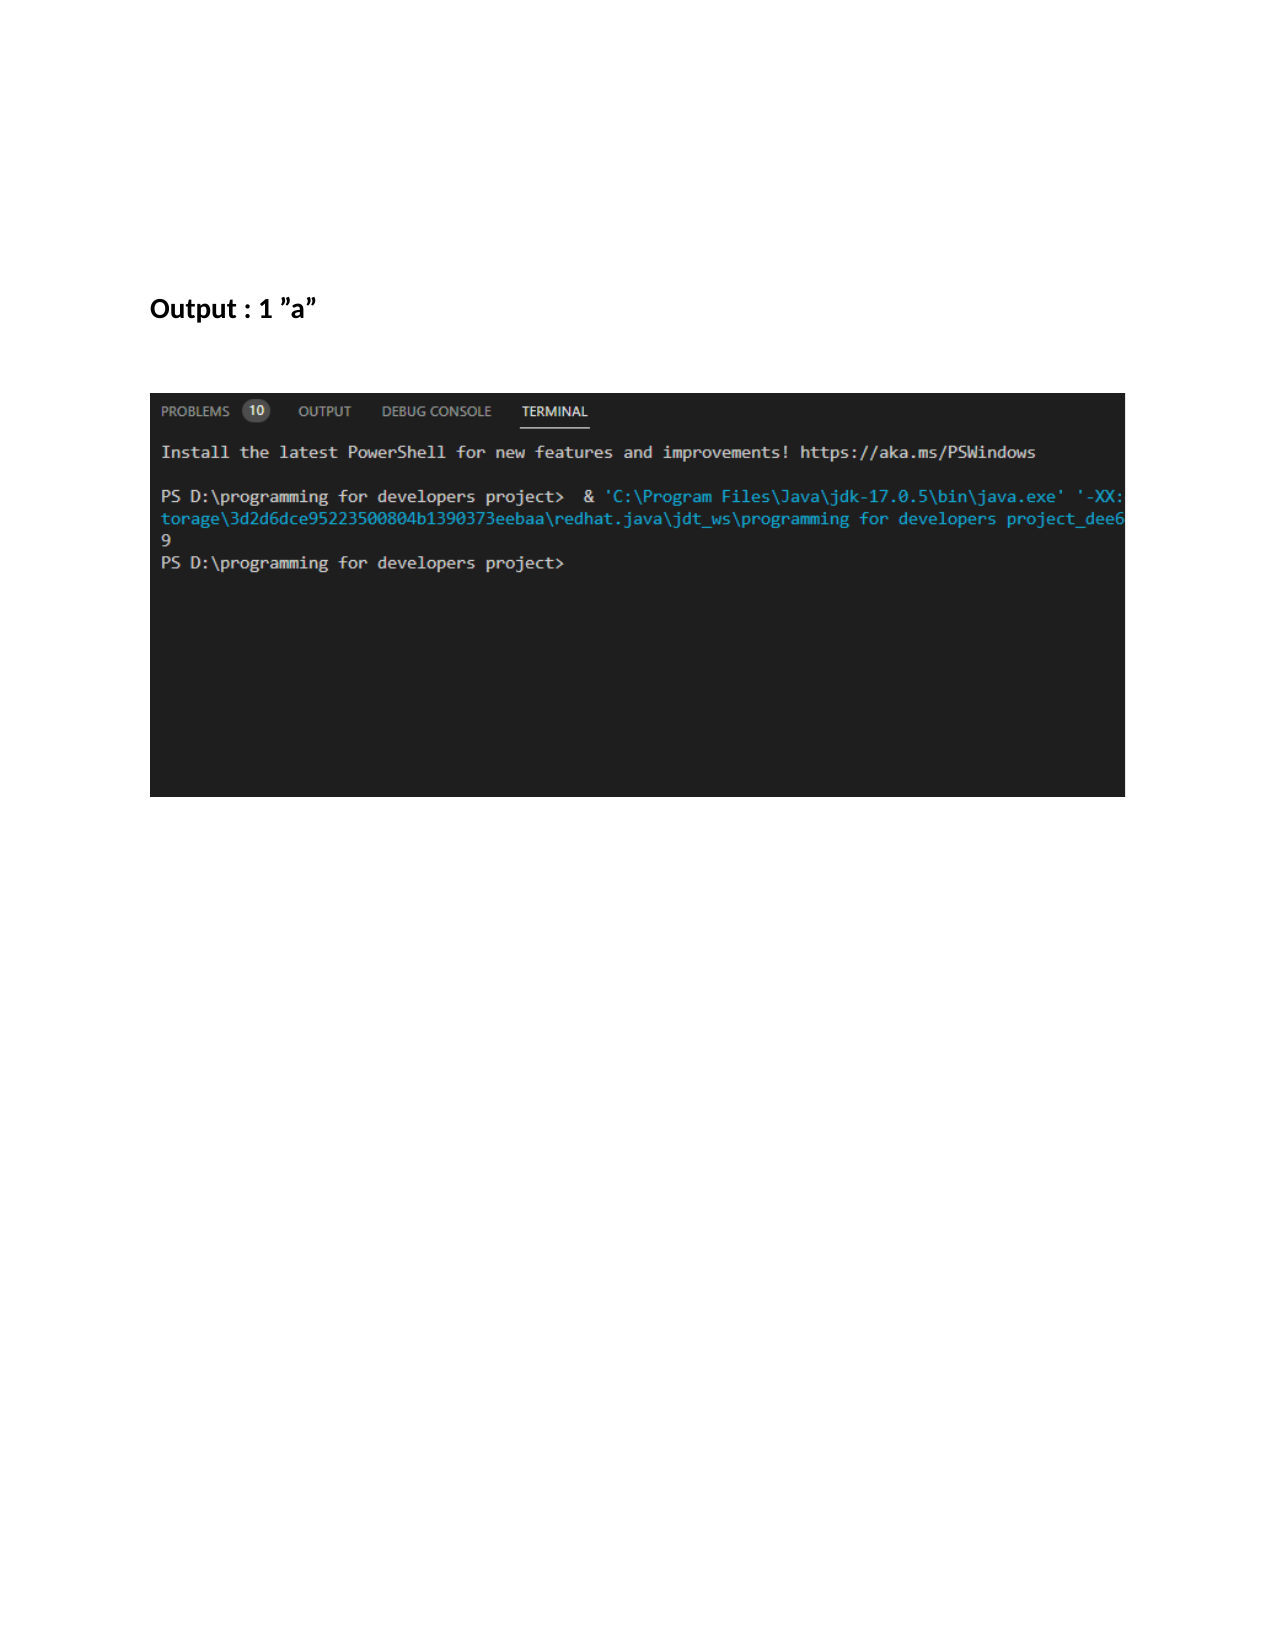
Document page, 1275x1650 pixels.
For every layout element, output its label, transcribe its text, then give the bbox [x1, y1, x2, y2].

text Output : 1 ”a” [150, 291, 1125, 326]
picture [150, 393, 1125, 797]
